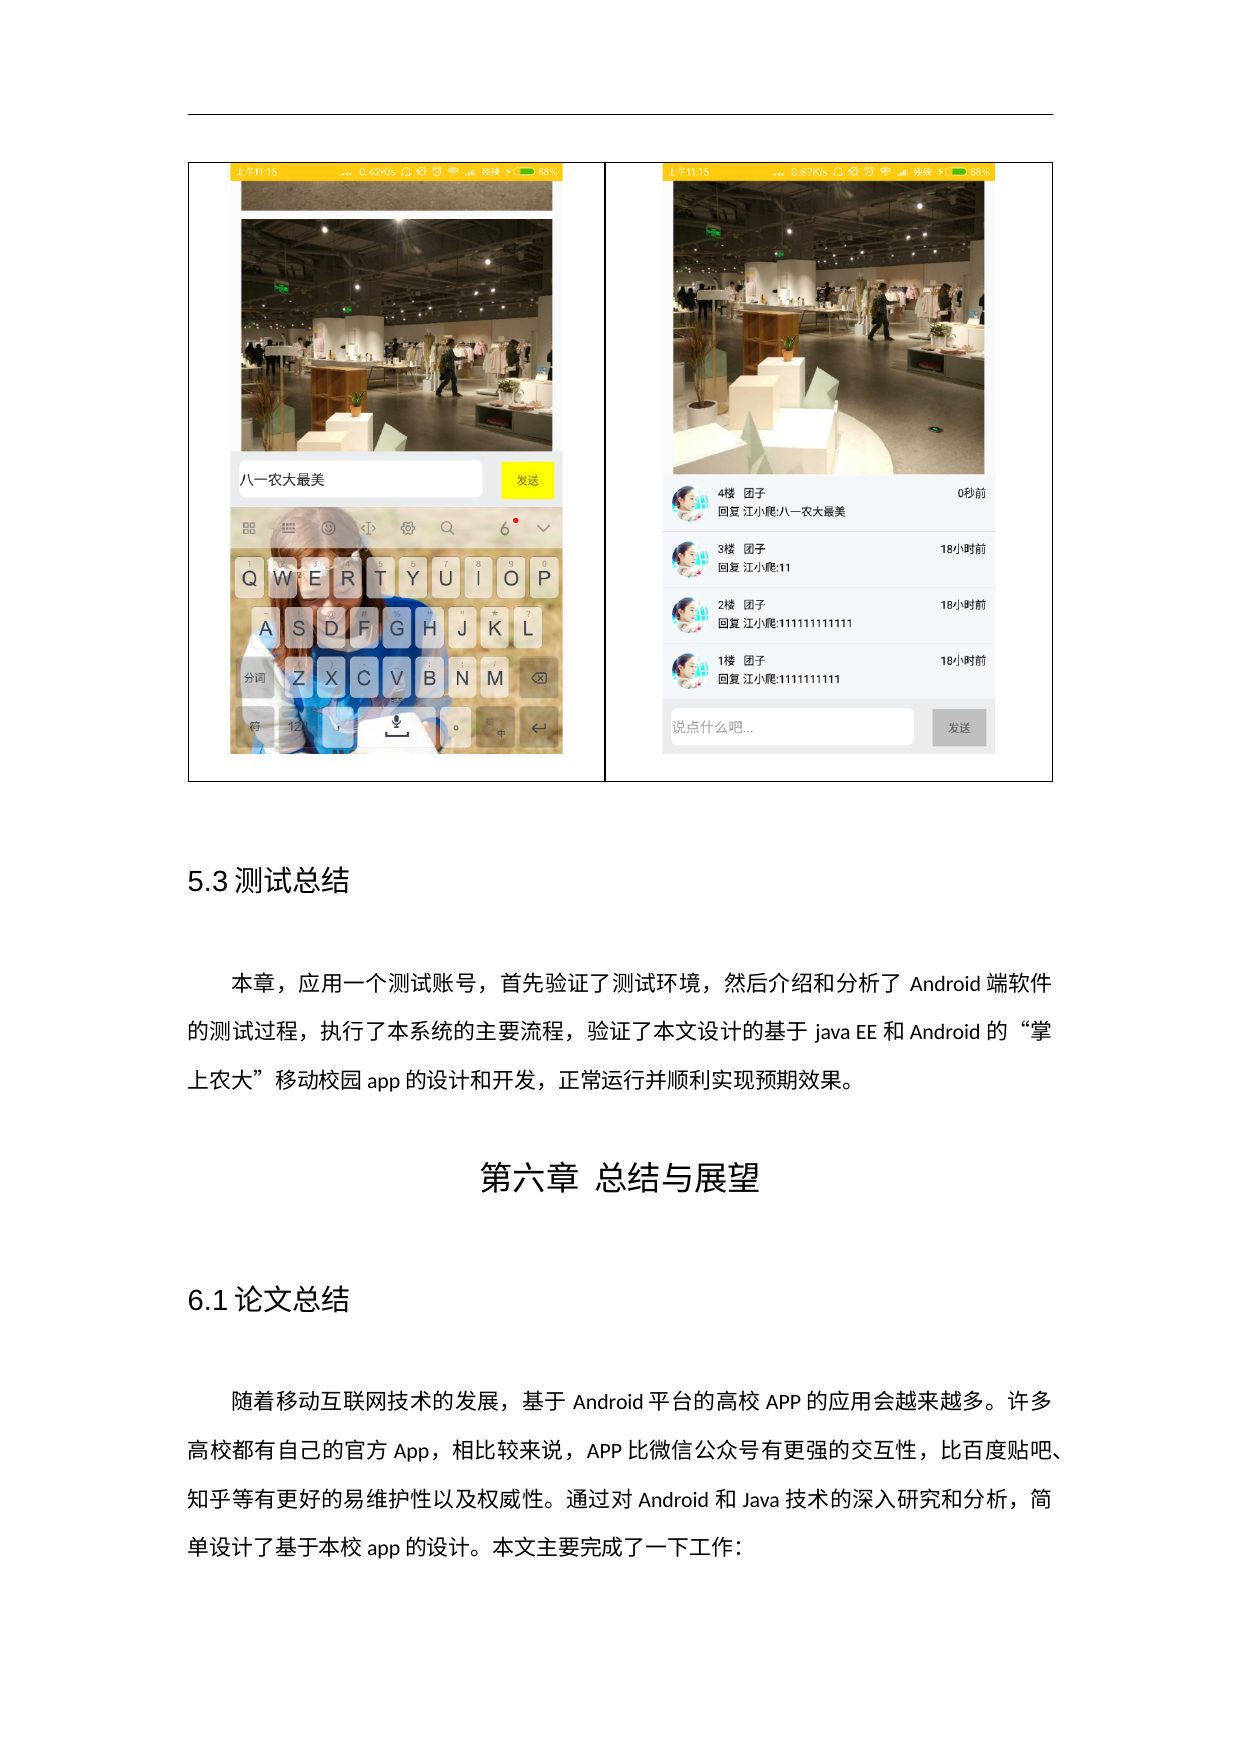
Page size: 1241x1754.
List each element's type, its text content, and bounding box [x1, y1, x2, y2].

picture [662, 163, 995, 754]
text 随着移动互联网技术的发展，基于Android平台的高校APP的应用会越来越多。许多高校都有自己的官方App，相比较来说，APP比微信公众号有更强的交互性，比百度贴吧、知乎等有更好的易维护性以及权威性。通过对Android 和 Java 技术的深入研究和分析，简单设计了基于本校app的设计。本文主要完成了一下工作： [187, 1384, 1053, 1562]
subtitle 6.1论文总结 [187, 1265, 1053, 1330]
subtitle 第六章 总结与展望 [187, 1143, 1053, 1208]
table_header [189, 163, 604, 781]
text 本章，应用一个测试账号，首先验证了测试环境，然后介绍和分析了Android端软件的测试过程，执行了本系统的主要流程，验证了本文设计的基于java EE 和Android 的“掌上农大”移动校园app的设计和开发，正常运行并顺利实现预期效果。 [187, 965, 1053, 1095]
subtitle 5.3测试总结 [187, 847, 1053, 912]
table_header [606, 163, 1052, 781]
picture [230, 163, 563, 754]
